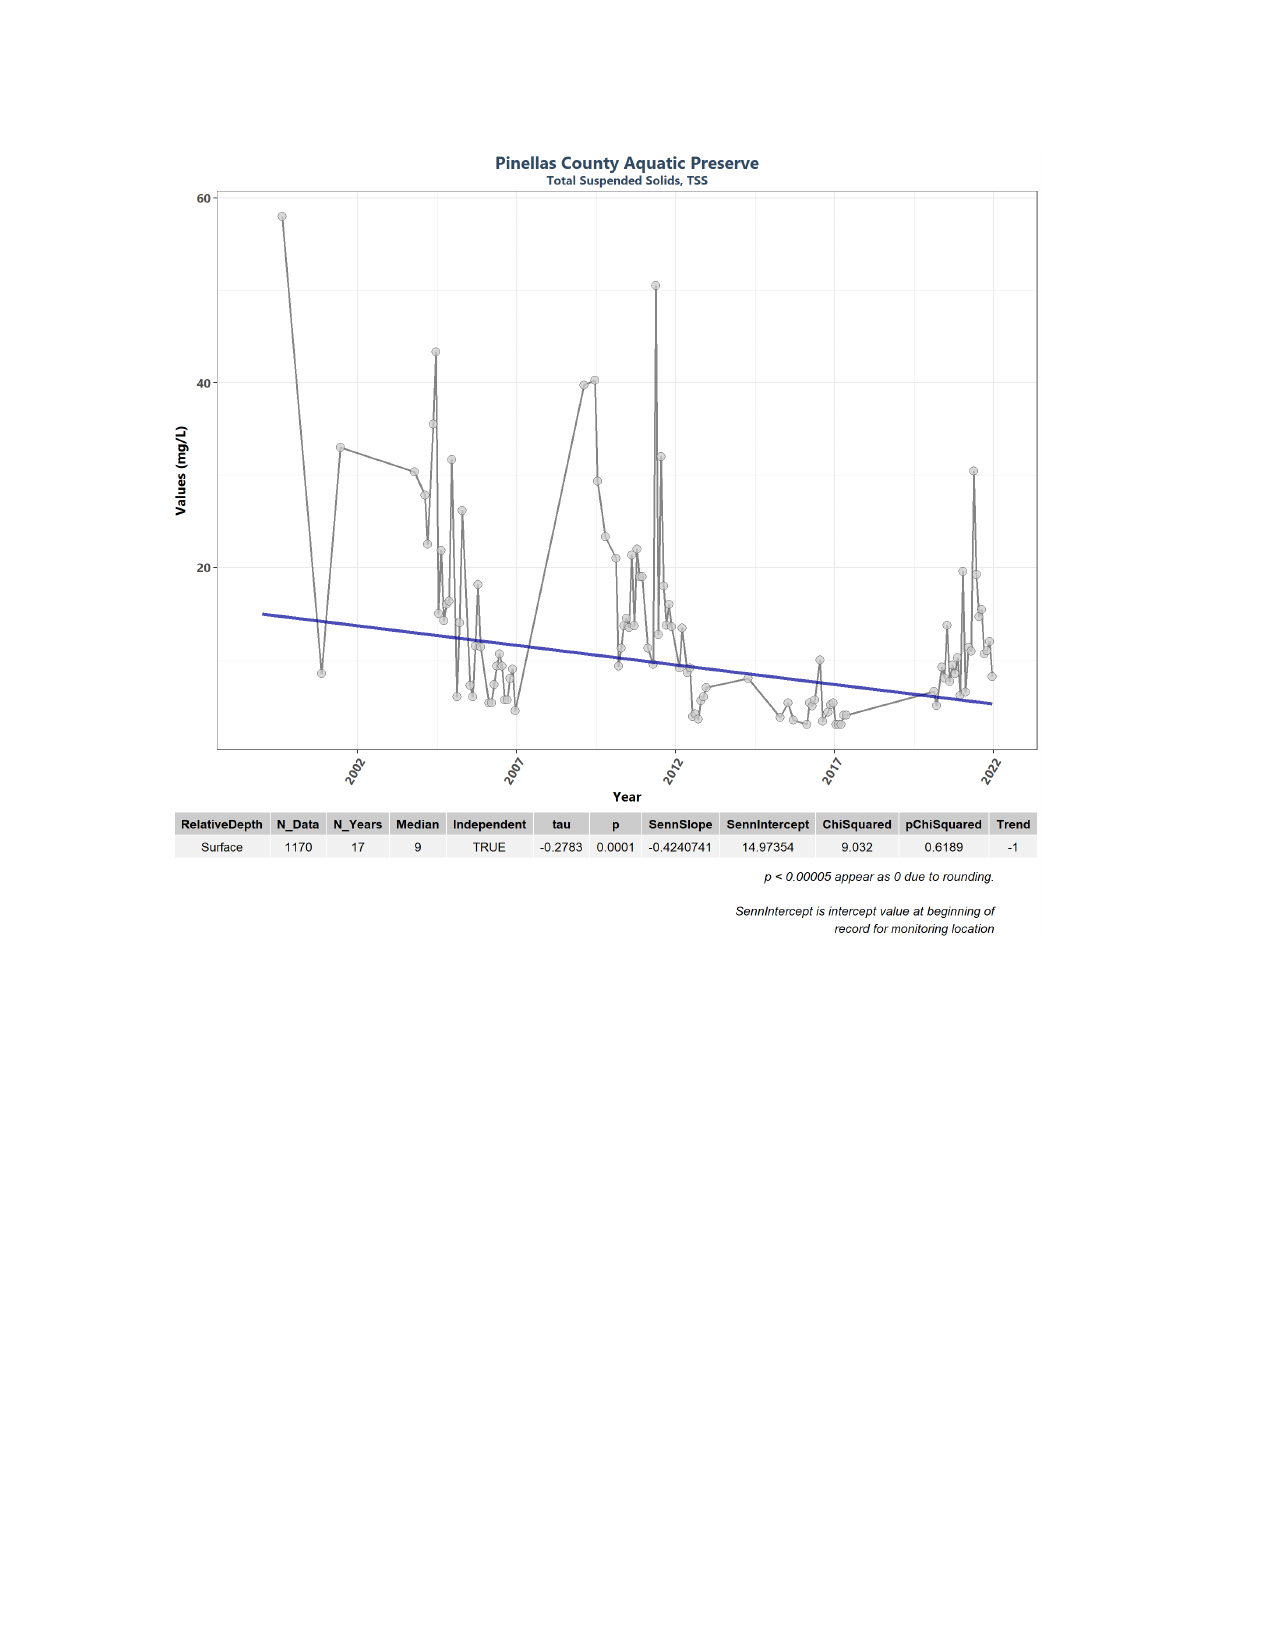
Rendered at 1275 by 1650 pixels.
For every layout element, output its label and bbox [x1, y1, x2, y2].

picture [168, 150, 1044, 938]
